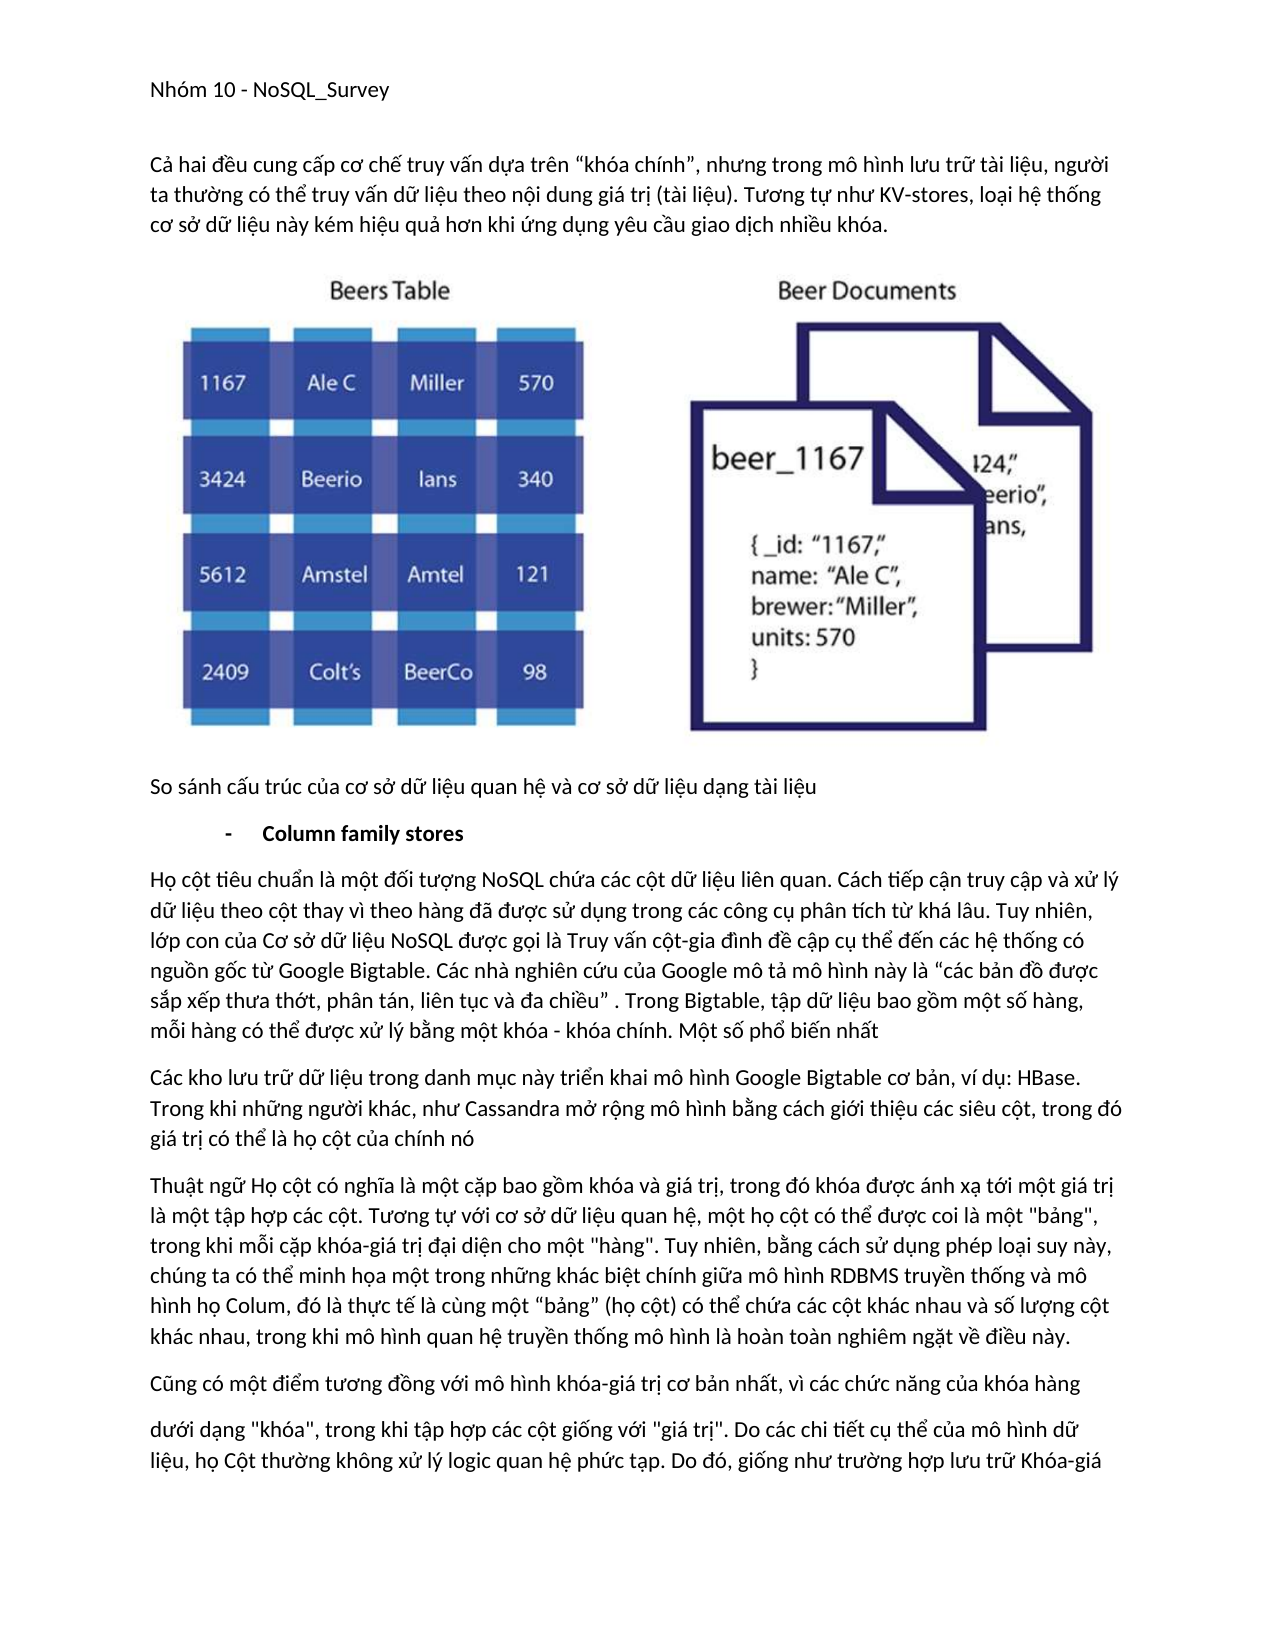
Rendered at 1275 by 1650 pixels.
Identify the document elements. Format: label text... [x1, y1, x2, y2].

text Thuật ngữ Họ cột có nghĩa là một cặp bao gồm khóa và giá trị, trong đó khóa được ánh xạ tới một giá trị là một tập hợp các cột. Tương tự với cơ sở dữ liệu quan hệ, một họ cột có thể được coi là một "bảng", trong khi mỗi cặp khóa-giá trị đại diện cho một "hàng". Tuy nhiên, bằng cách sử dụng phép loại suy này, chúng ta có thể minh họa một trong những khác biệt chính giữa mô hình RDBMS truyền thống và mô hình họ Colum, đó là thực tế là cùng một “bảng” (họ cột) có thể chứa các cột khác nhau và số lượng cột khác nhau, trong khi mô hình quan hệ truyền thống mô hình là hoàn toàn nghiêm ngặt về điều này. [150, 1171, 1125, 1350]
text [150, 1416, 1125, 1474]
text So sánh cấu trúc của cơ sở dữ liệu quan hệ và cơ sở dữ liệu dạng tài liệu [150, 772, 1125, 800]
list Column family stores [225, 819, 1125, 847]
text Cả hai đều cung cấp cơ chế truy vấn dựa trên “khóa chính”, nhưng trong mô hình lưu trữ tài liệu, người ta thường có thể truy vấn dữ liệu theo nội dung giá trị (tài liệu). Tương tự như KV-stores, loại hệ thống cơ sở dữ liệu này kém hiệu quả hơn khi ứng dụng yêu cầu giao dịch nhiều khóa. [150, 150, 1125, 238]
text Họ cột tiêu chuẩn là một đối tượng NoSQL chứa các cột dữ liệu liên quan. Cách tiếp cận truy cập và xử lý dữ liệu theo cột thay vì theo hàng đã được sử dụng trong các công cụ phân tích từ khá lâu. Tuy nhiên, lớp con của Cơ sở dữ liệu NoSQL được gọi là Truy vấn cột-gia đình đề cập cụ thể đến các hệ thống có nguồn gốc từ Google Bigtable. Các nhà nghiên cứu của Google mô tả mô hình này là “các bản đồ được sắp xếp thưa thớt, phân tán, liên tục và đa chiều” . Trong Bigtable, tập dữ liệu bao gồm một số hàng, mỗi hàng có thể được xử lý bằng một khóa - khóa chính. Một số phổ biến nhất [150, 866, 1125, 1044]
text Cũng có một điểm tương đồng với mô hình khóa-giá trị cơ bản nhất, vì các chức năng của khóa hàng [150, 1369, 1125, 1397]
picture [150, 257, 1125, 753]
text Các kho lưu trữ dữ liệu trong danh mục này triển khai mô hình Google Bigtable cơ bản, ví dụ: HBase. Trong khi những người khác, như Cassandra mở rộng mô hình bằng cách giới thiệu các siêu cột, trong đó giá trị có thể là họ cột của chính nó [150, 1063, 1125, 1152]
